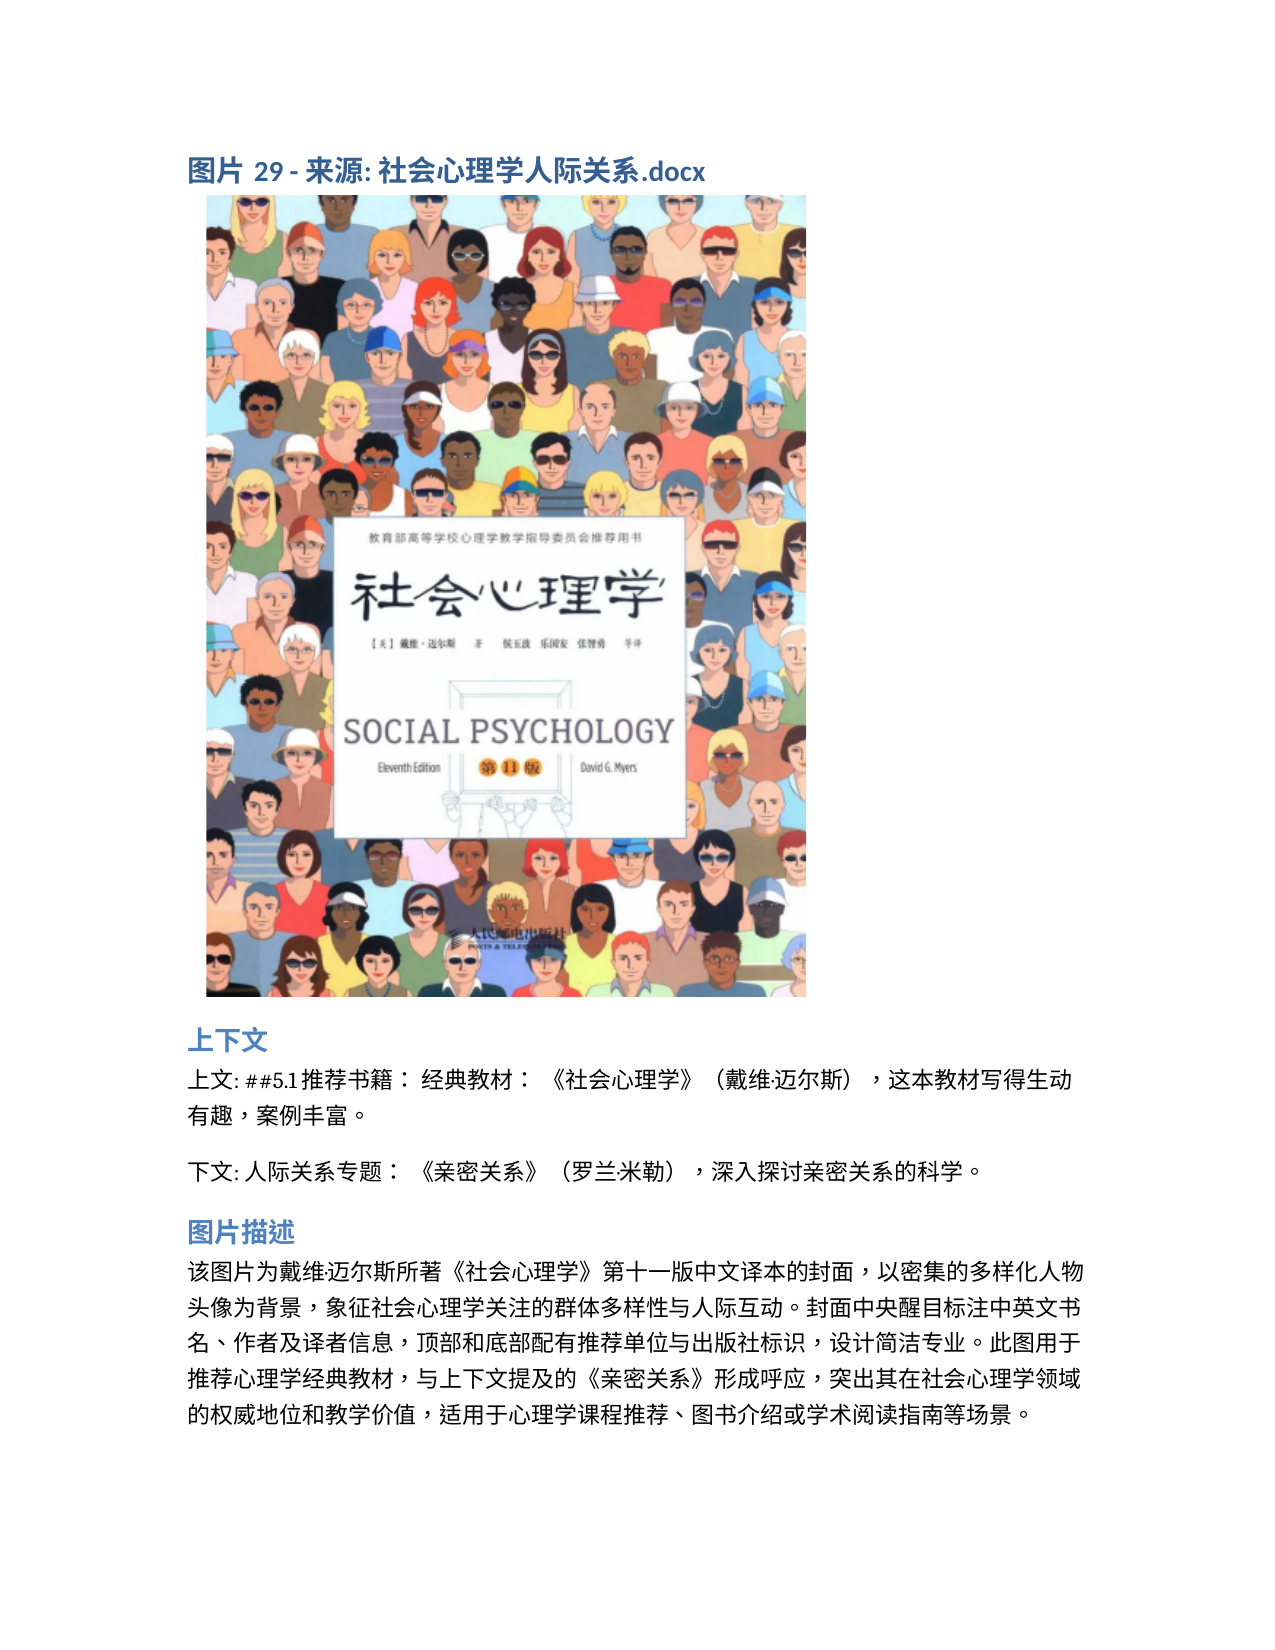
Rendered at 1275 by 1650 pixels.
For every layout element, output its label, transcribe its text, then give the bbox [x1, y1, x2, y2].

picture [206, 195, 807, 997]
text 上文: ##5.1推荐书籍： 经典教材： 《社会心理学》（戴维·迈尔斯），这本教材写得生动有趣，案例丰富。 [187, 1064, 1087, 1131]
subtitle 图片 29 - 来源: 社会心理学人际关系.docx [187, 150, 1087, 190]
text 下文: 人际关系专题： 《亲密关系》（罗兰·米勒），深入探讨亲密关系的科学。 [187, 1156, 1087, 1188]
subtitle 图片描述 [187, 1213, 1087, 1250]
text 该图片为戴维·迈尔斯所著《社会心理学》第十一版中文译本的封面，以密集的多样化人物头像为背景，象征社会心理学关注的群体多样性与人际互动。封面中央醒目标注中英文书名、作者及译者信息，顶部和底部配有推荐单位与出版社标识，设计简洁专业。此图用于推荐心理学经典教材，与上下文提及的《亲密关系》形成呼应，突出其在社会心理学领域的权威地位和教学价值，适用于心理学课程推荐、图书介绍或学术阅读指南等场景。 [187, 1256, 1087, 1431]
subtitle 上下文 [187, 1021, 1087, 1058]
